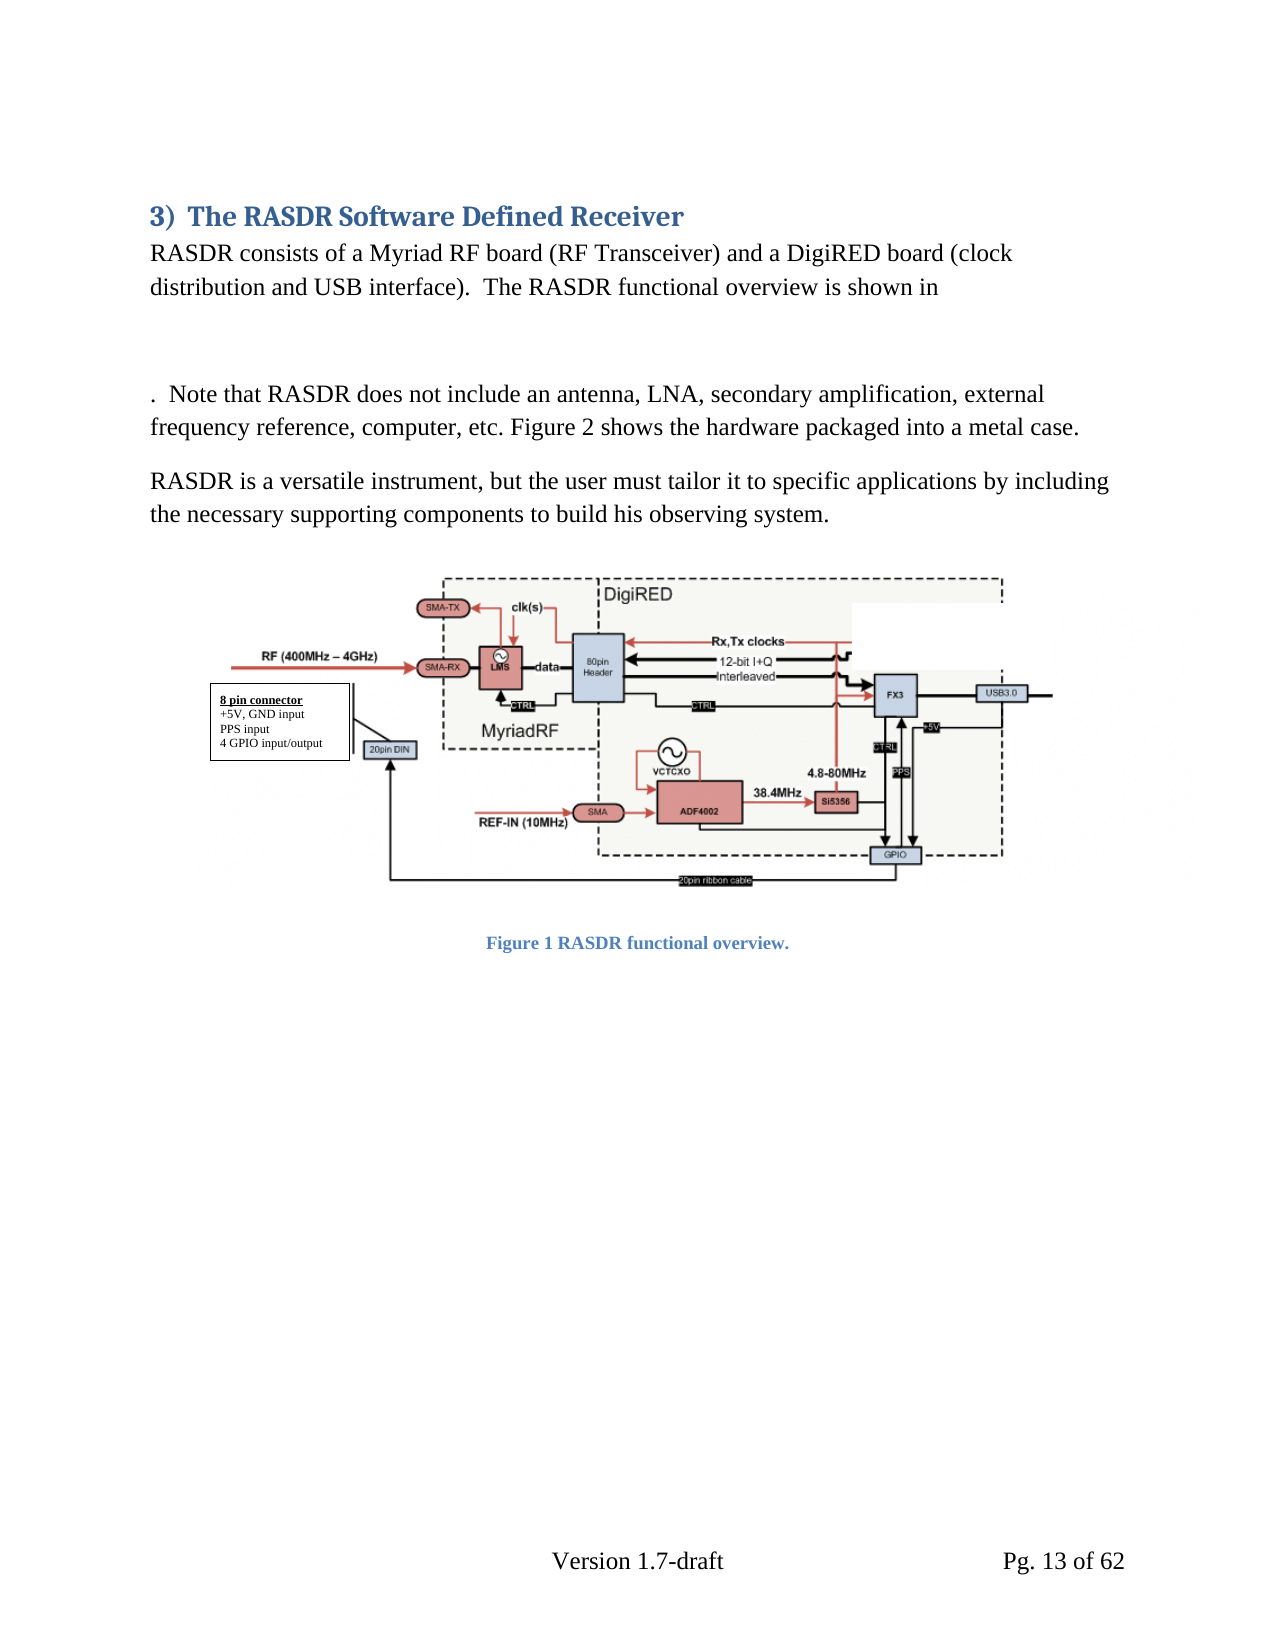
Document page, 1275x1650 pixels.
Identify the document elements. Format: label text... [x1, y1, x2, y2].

picture [122, 577, 1200, 887]
text RASDR consists of a Myriad RF board (RF Transceiver) and a DigiRED board (clock distribution and USB interface). The RASDR functional overview is shown in [150, 238, 1125, 300]
text RASDR is a versatile instrument, but the user must tailor it to specific applications by including the necessary supporting components to build his observing system. [150, 466, 1125, 528]
text Figure 1. Note that RASDR does not include an antenna, LNA, secondary amplification, external frequency reference, computer, etc. Figure 2 shows the hardware packaged into a metal case. [150, 379, 1125, 441]
subtitle The RASDR Software Defined Receiver [150, 200, 1125, 233]
